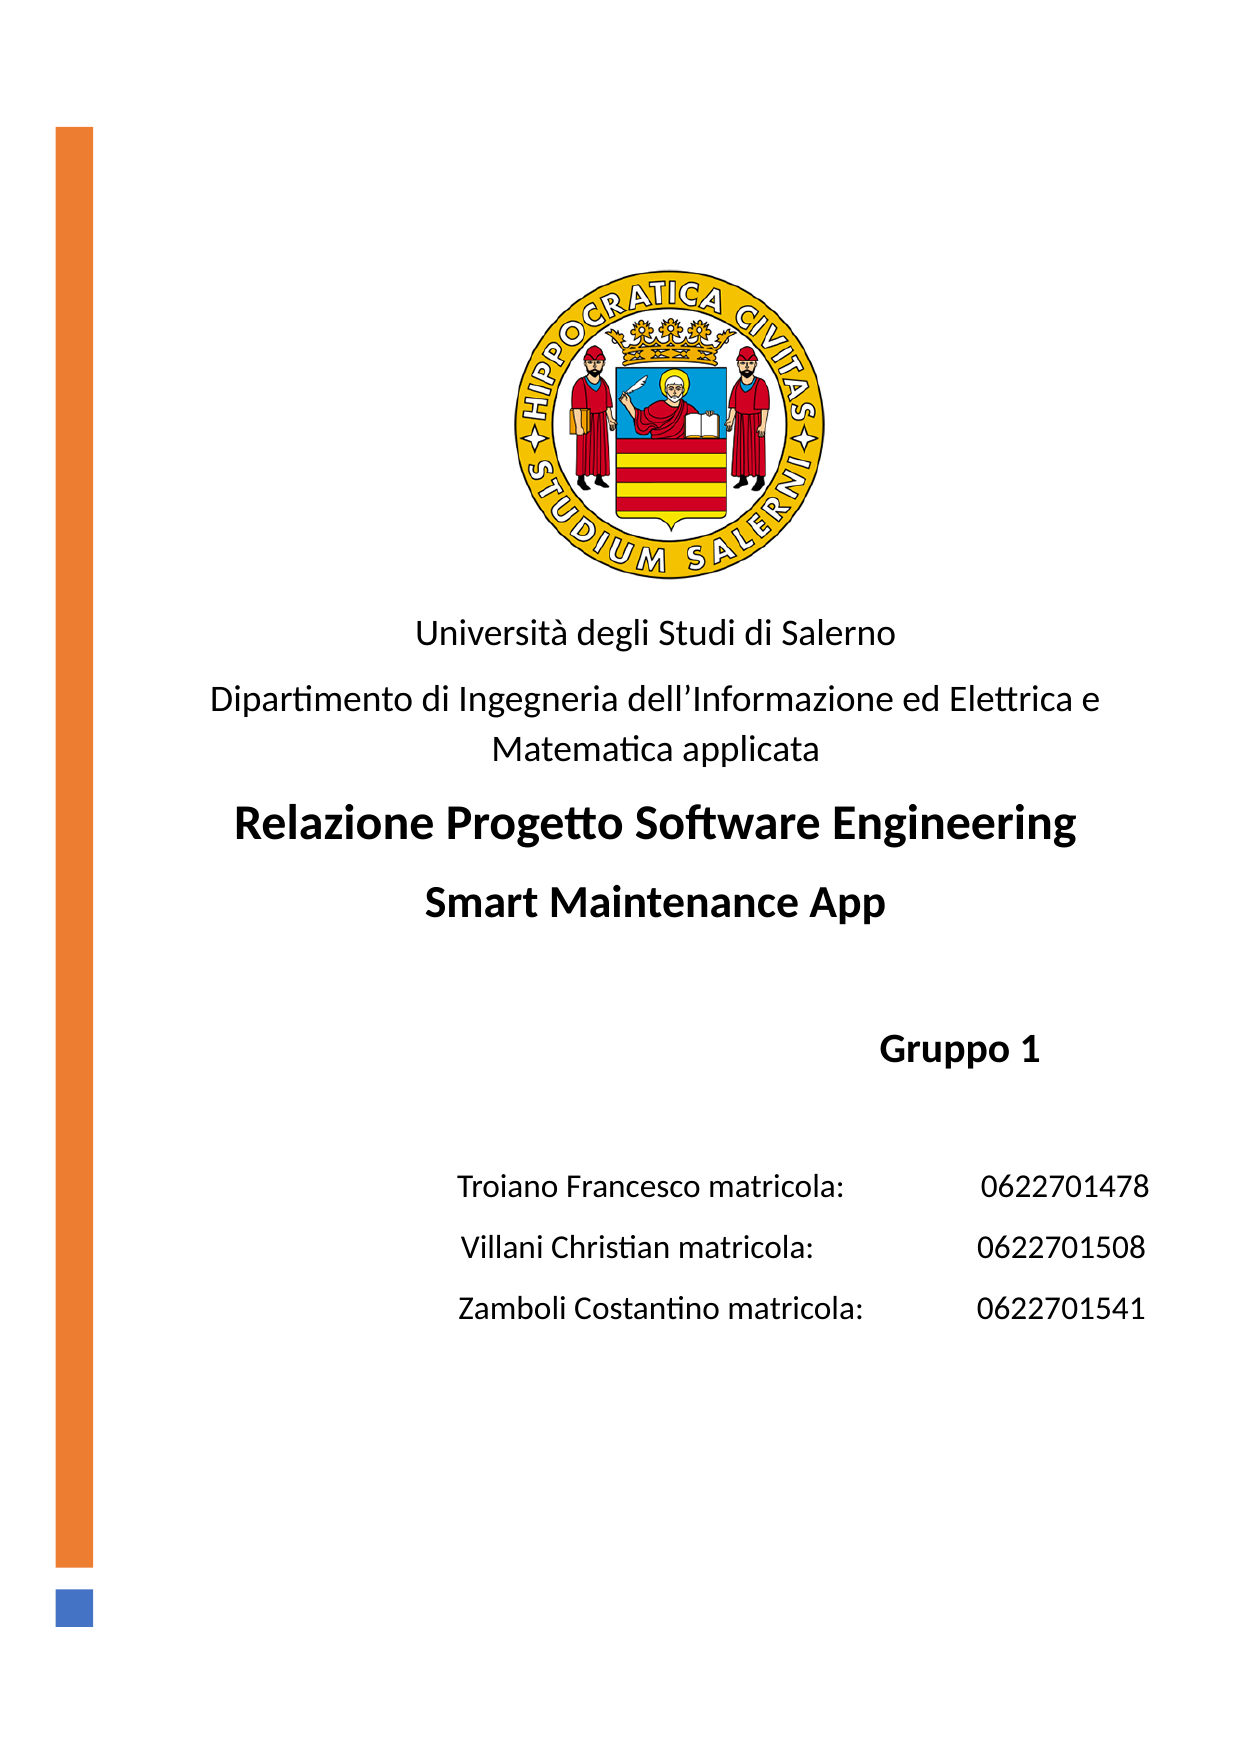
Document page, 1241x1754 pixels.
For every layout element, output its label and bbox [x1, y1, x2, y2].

picture [506, 261, 831, 585]
